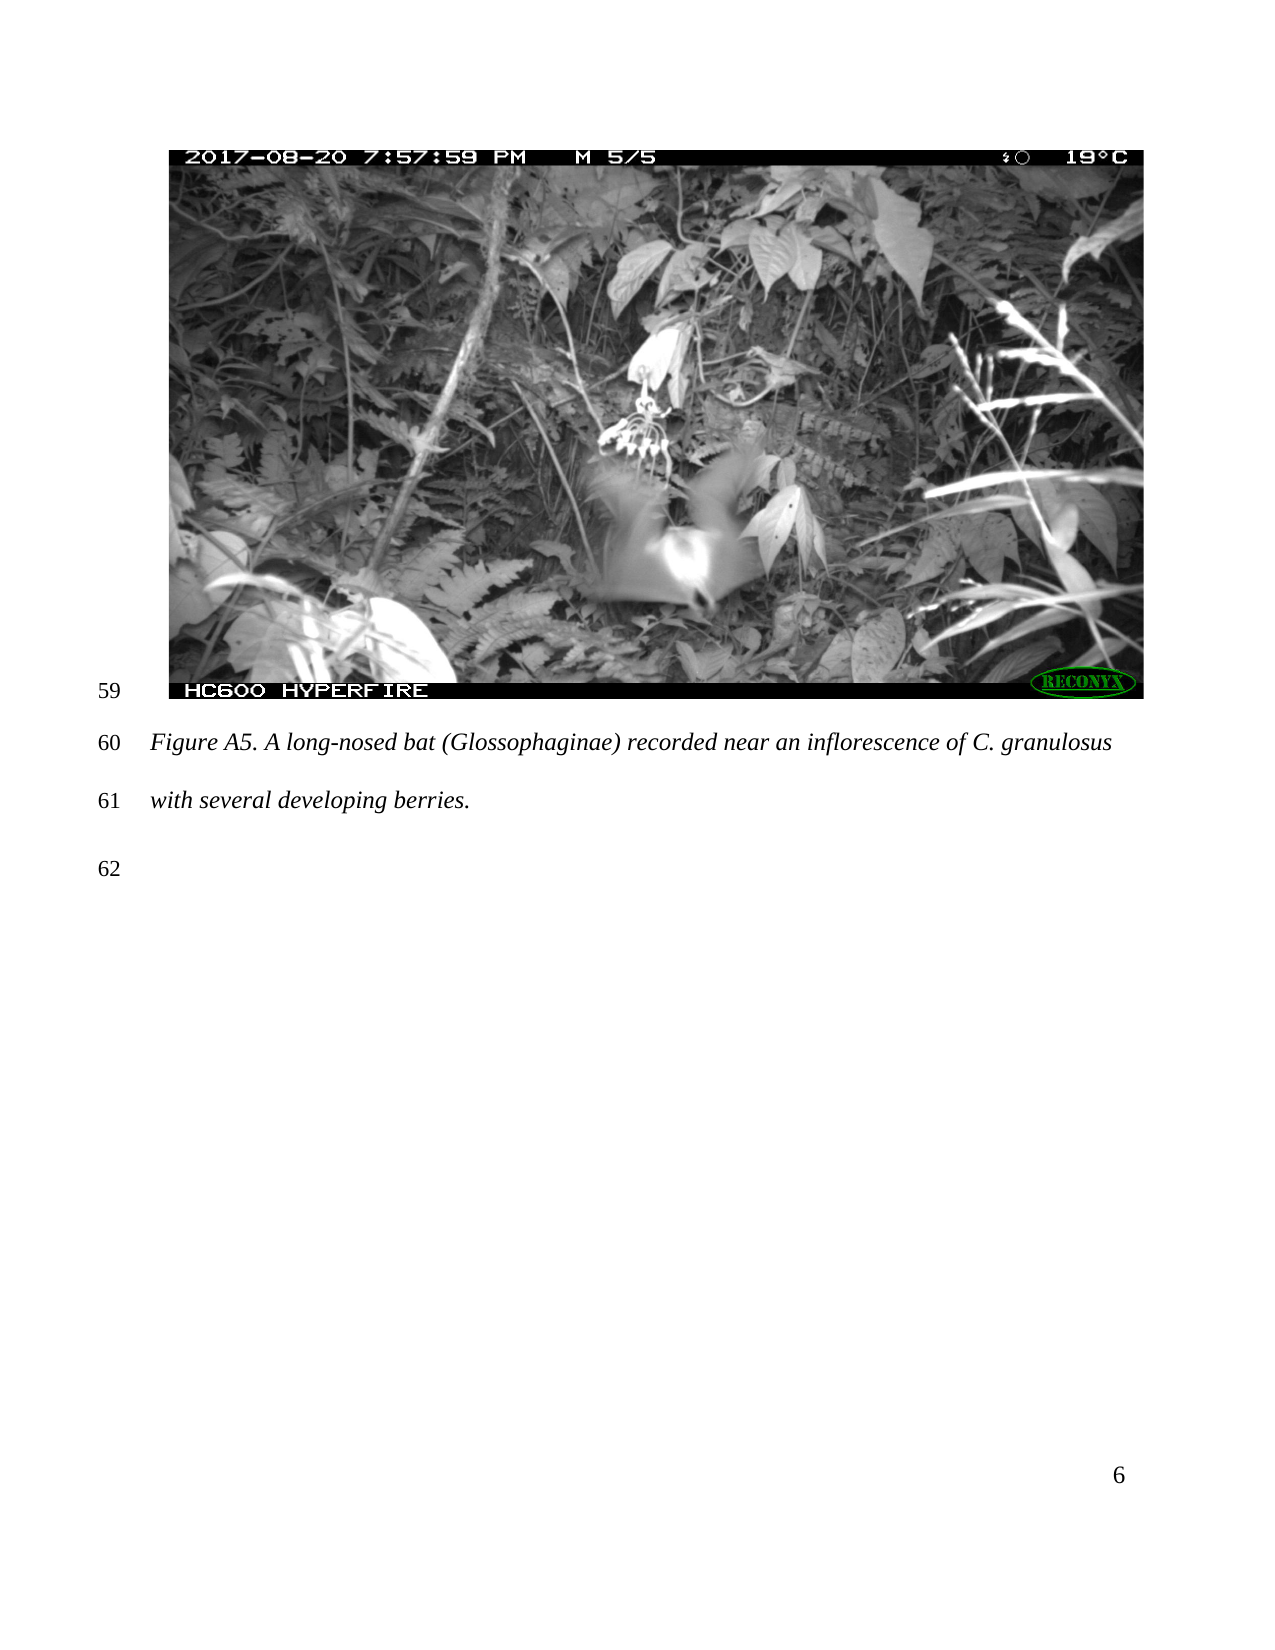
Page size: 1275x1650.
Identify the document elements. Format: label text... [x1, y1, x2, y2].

picture [168, 150, 1144, 699]
text Figure A5. A long-nosed bat (Glossophaginae) recorded near an inflorescence of C. granulosus with several developing berries. [150, 727, 1125, 813]
